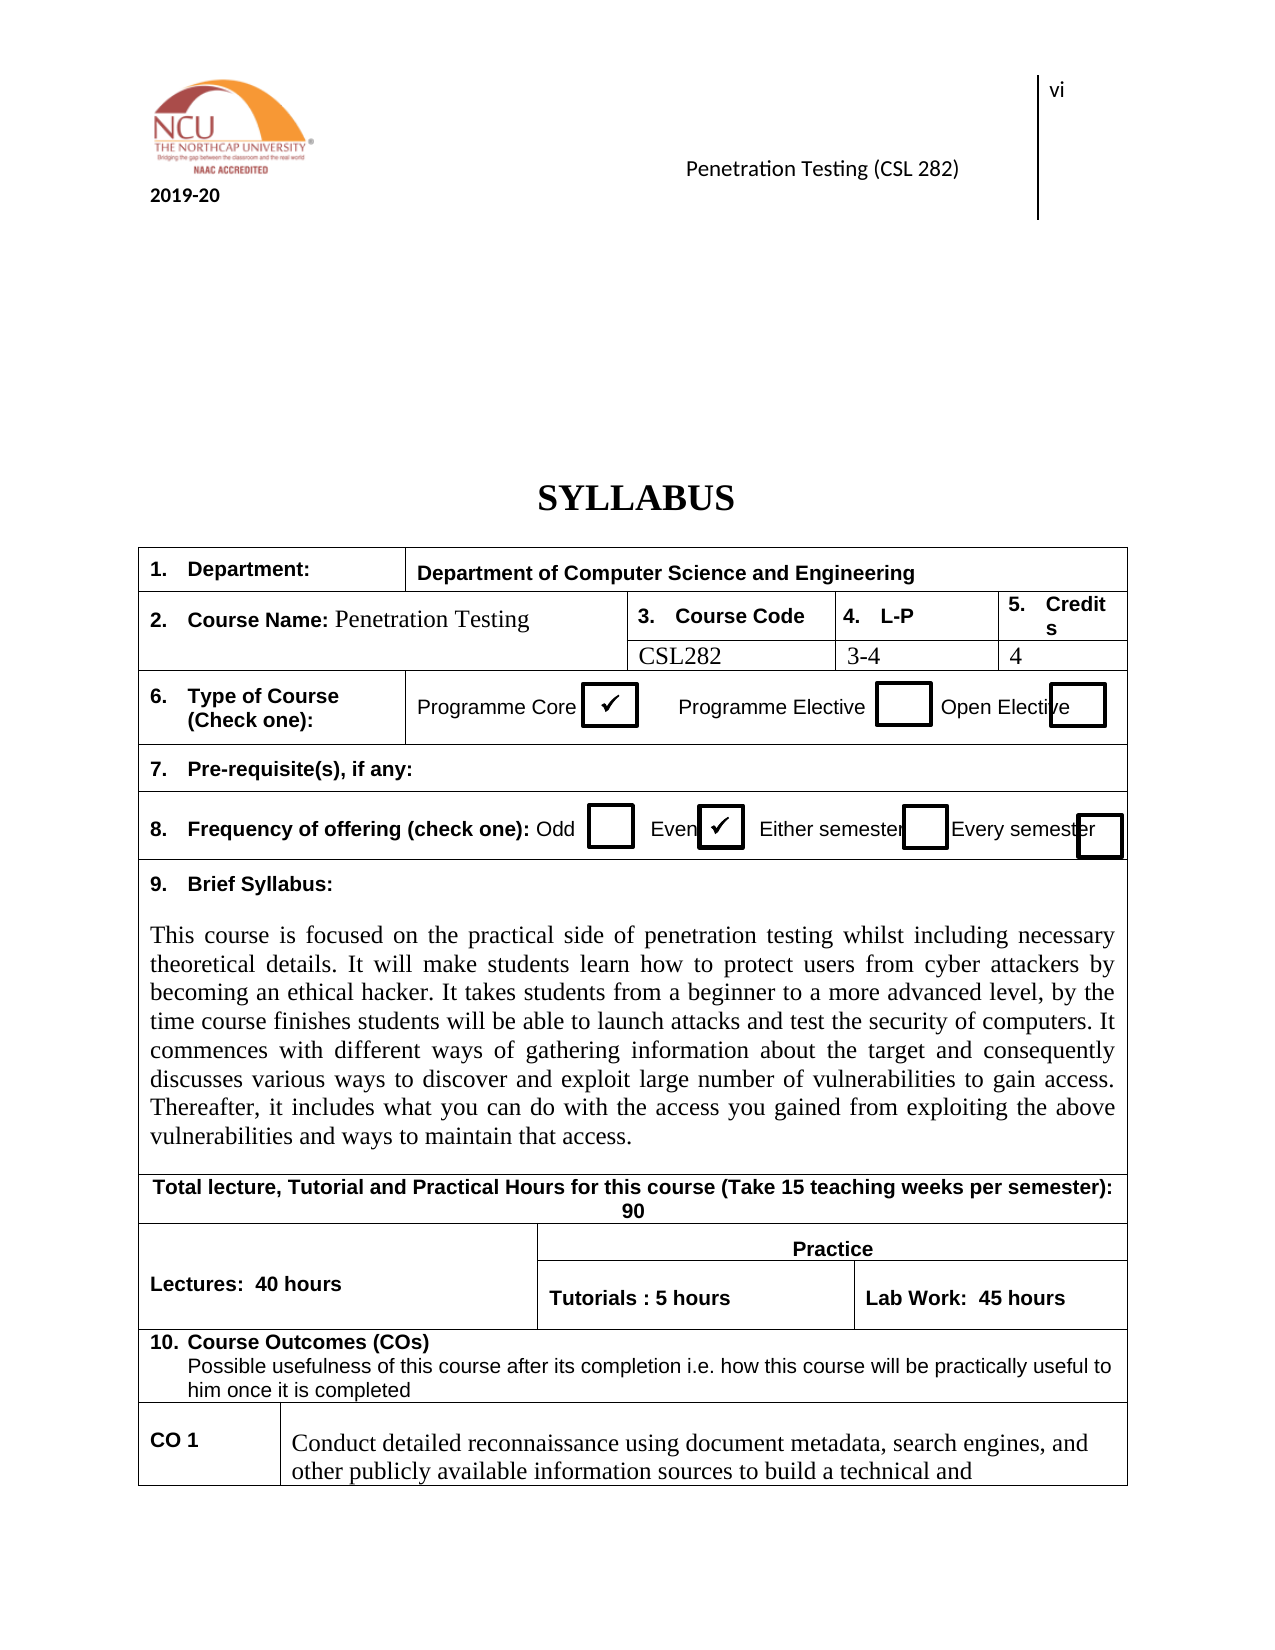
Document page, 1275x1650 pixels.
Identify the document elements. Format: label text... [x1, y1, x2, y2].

table_cell Frequency of offering (check one): Odd Even Either semester Every semester [139, 792, 1127, 858]
table_cell Course Name: Penetration Testing [139, 592, 627, 670]
table_cell Total lecture, Tutorial and Practical Hours for this course (Take 15 teaching weeks per semester): 90 [139, 1175, 1127, 1223]
table_cell Tutorials : 5 hours [538, 1261, 854, 1329]
table_cell Brief Syllabus: This course is focused on the practical side of penetration testing whilst including necessary theoretical details. It will make students learn how to protect users from cyber attackers by becoming an ethical hacker. It takes students from a beginner to a more advanced level, by the time course finishes students will be able to launch attacks and test the security of computers. It commences with different ways of gathering information about the target and consequently discusses various ways to discover and exploit large number of vulnerabilities to gain access. Thereafter, it includes what you can do with the access you gained from exploiting the above vulnerabilities and ways to maintain that access. [139, 860, 1127, 1174]
table_cell 4 [999, 641, 1127, 670]
table_cell Course Outcomes (COs) Possible usefulness of this course after its completion i.e. how this course will be practically useful to him once it is completed [139, 1330, 1127, 1402]
table_cell Practice [538, 1224, 1127, 1260]
table_cell Lectures: 40 hours [139, 1224, 537, 1329]
table_cell Credits [999, 592, 1127, 640]
table_cell CO 1 [139, 1403, 280, 1485]
table_cell Programme Core Programme Elective Open Elective [406, 671, 1127, 744]
table_cell L-P [836, 592, 998, 640]
table_cell 3-4 [836, 641, 998, 670]
table_cell Type of Course (Check one): [139, 671, 405, 744]
table_cell Course Code [628, 592, 835, 640]
table_header Department: [139, 548, 405, 591]
table_cell Lab Work: 45 hours [855, 1261, 1127, 1329]
table_header Department of Computer Science and Engineering [406, 548, 1127, 591]
text SYLLABUS [150, 475, 1122, 518]
table_cell CSL282 [628, 641, 835, 670]
picture [150, 75, 314, 177]
table_cell Pre-requisite(s), if any: [139, 745, 1127, 791]
